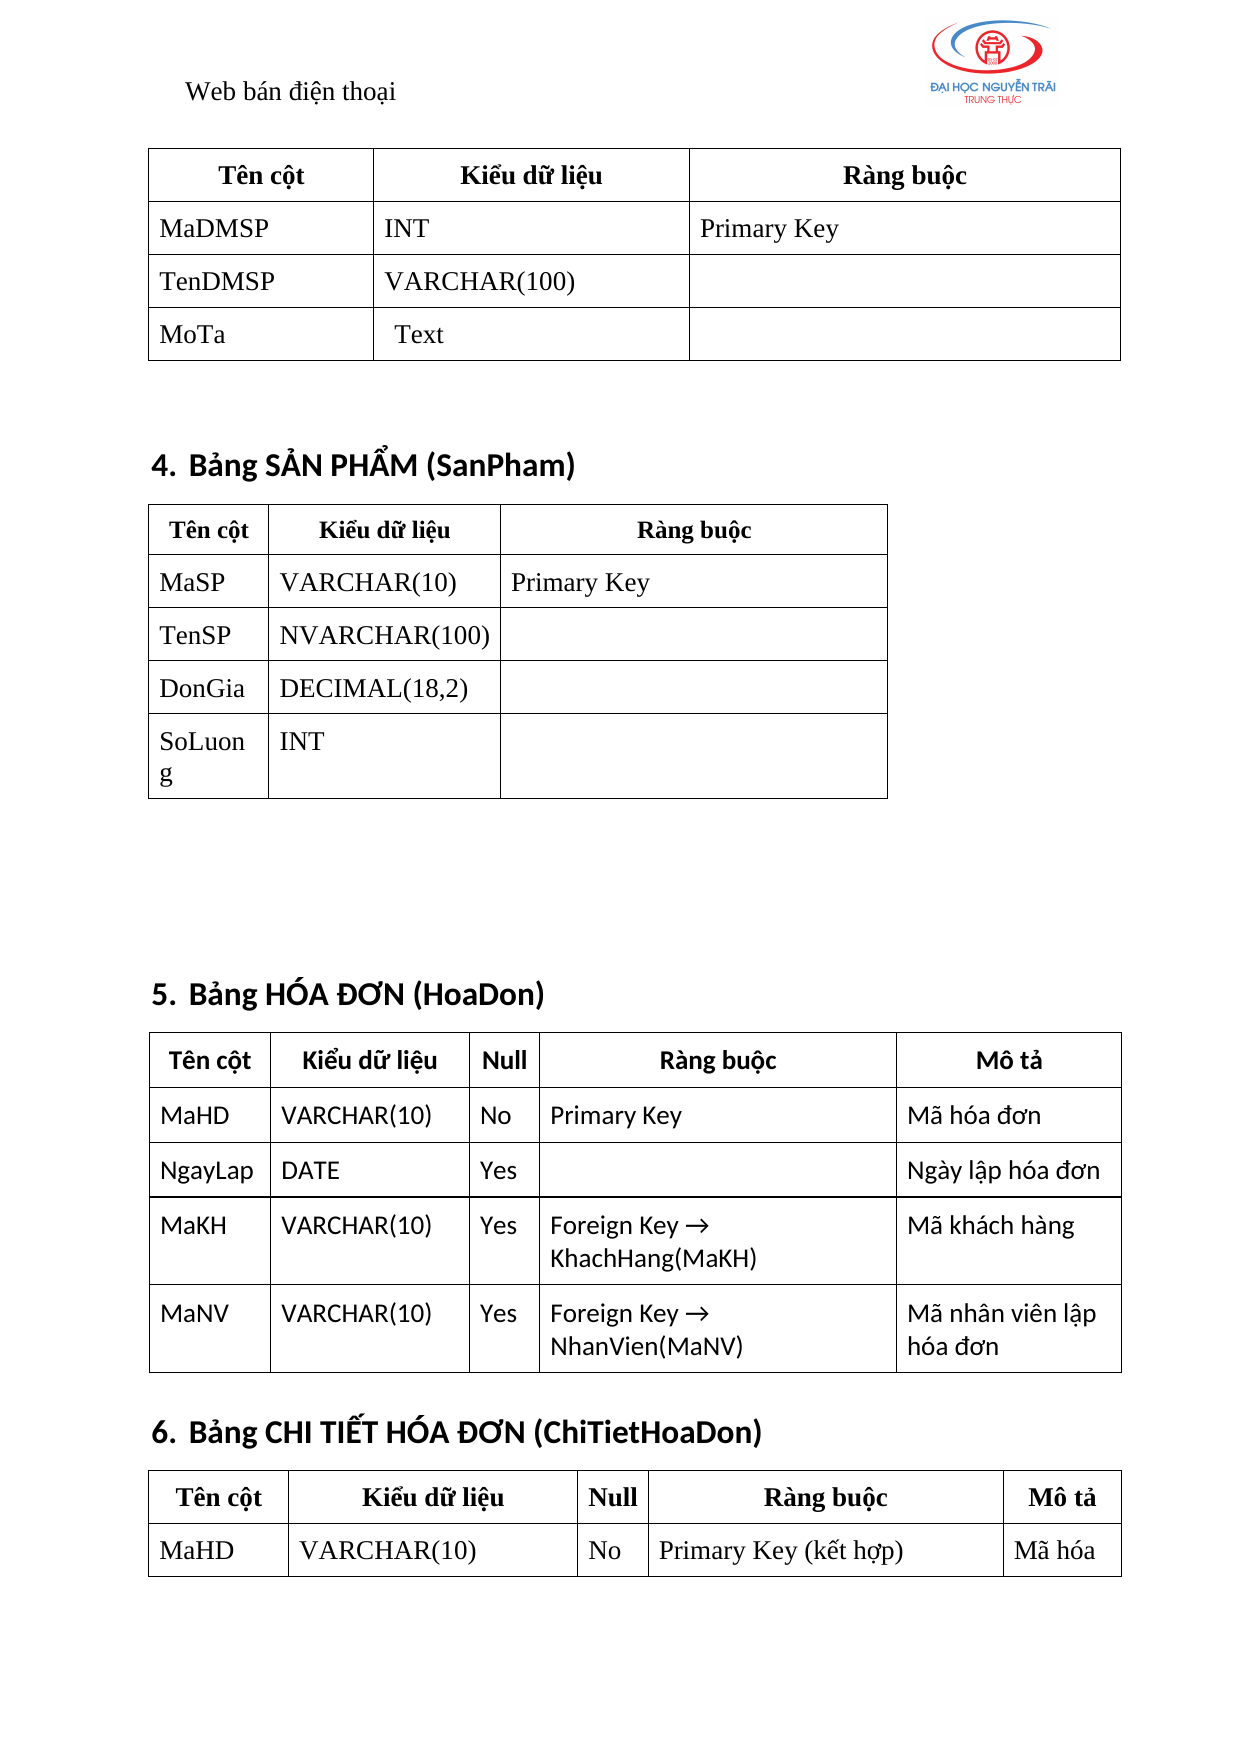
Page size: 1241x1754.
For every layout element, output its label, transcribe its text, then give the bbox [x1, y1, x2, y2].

table_cell Yes [470, 1143, 539, 1196]
table_cell Foreign Key → NhanVien(MaNV) [540, 1285, 896, 1372]
table_header Kiểu dữ liệu [374, 149, 689, 201]
table_cell Foreign Key → KhachHang(MaKH) [540, 1198, 896, 1284]
table_cell INT [374, 202, 689, 254]
table_cell Primary Key [540, 1088, 896, 1142]
table_cell MaHD [149, 1524, 288, 1576]
picture [923, 15, 1062, 108]
list Bảng HÓA ĐƠN (HoaDon) [151, 973, 1122, 1013]
table_header Ràng buộc [540, 1033, 896, 1087]
table_cell [690, 308, 1120, 360]
table_cell Mã hóa đơn [897, 1088, 1121, 1142]
table_cell MaHD [150, 1088, 270, 1142]
table_cell No [578, 1524, 648, 1576]
table_cell Mã nhân viên lập hóa đơn [897, 1285, 1121, 1372]
table_header Ràng buộc [501, 505, 887, 554]
table_header Tên cột [149, 149, 373, 201]
table_cell Mã hóa đơn [1004, 1524, 1121, 1576]
table_header Null [578, 1471, 648, 1523]
table_cell Primary Key [690, 202, 1120, 254]
table_cell Yes [470, 1198, 539, 1284]
table_cell Ngày lập hóa đơn [897, 1143, 1121, 1196]
table_cell [540, 1143, 896, 1196]
table_cell [501, 714, 887, 797]
table_header Tên cột [150, 1033, 270, 1087]
table_header Mô tả [897, 1033, 1121, 1087]
table_cell [501, 661, 887, 713]
table_header Kiểu dữ liệu [269, 505, 500, 554]
table_cell MaNV [150, 1285, 270, 1372]
table_cell MaDMSP [149, 202, 373, 254]
table_cell Primary Key [501, 555, 887, 607]
table_cell VARCHAR(10) [271, 1088, 469, 1142]
table_cell VARCHAR(10) [271, 1285, 469, 1372]
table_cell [649, 1524, 1003, 1576]
table_cell VARCHAR(100) [374, 255, 689, 307]
table_cell VARCHAR(10) [269, 555, 500, 607]
table_header Kiểu dữ liệu [271, 1033, 469, 1087]
table_cell Mã khách hàng [897, 1198, 1121, 1284]
table_cell SoLuong [149, 714, 268, 797]
table_cell DECIMAL(18,2) [269, 661, 500, 713]
table_header Ràng buộc [690, 149, 1120, 201]
table_cell INT [269, 714, 500, 797]
table_cell VARCHAR(10) [289, 1524, 577, 1576]
table_header Tên cột [149, 1471, 288, 1523]
table_cell [501, 608, 887, 660]
table_header Kiểu dữ liệu [289, 1471, 577, 1523]
table_cell TenDMSP [149, 255, 373, 307]
table_cell Text [374, 308, 689, 360]
table_cell TenSP [149, 608, 268, 660]
table_cell MaSP [149, 555, 268, 607]
table_header Tên cột [149, 505, 268, 554]
table_cell NVARCHAR(100) [269, 608, 500, 660]
table_cell MaKH [150, 1198, 270, 1284]
table_cell NgayLap [150, 1143, 270, 1196]
table_header Mô tả [1004, 1471, 1121, 1523]
table_cell Yes [470, 1285, 539, 1372]
table_cell MoTa [149, 308, 373, 360]
table_cell DATE [271, 1143, 469, 1196]
table_header Null [470, 1033, 539, 1087]
table_cell VARCHAR(10) [271, 1198, 469, 1284]
table_cell [690, 255, 1120, 307]
list Bảng SẢN PHẨM (SanPham) [151, 444, 1122, 485]
list Bảng CHI TIẾT HÓA ĐƠN (ChiTietHoaDon) [151, 1411, 1122, 1452]
table_cell DonGia [149, 661, 268, 713]
table_cell No [470, 1088, 539, 1142]
table_header Ràng buộc [649, 1471, 1003, 1523]
